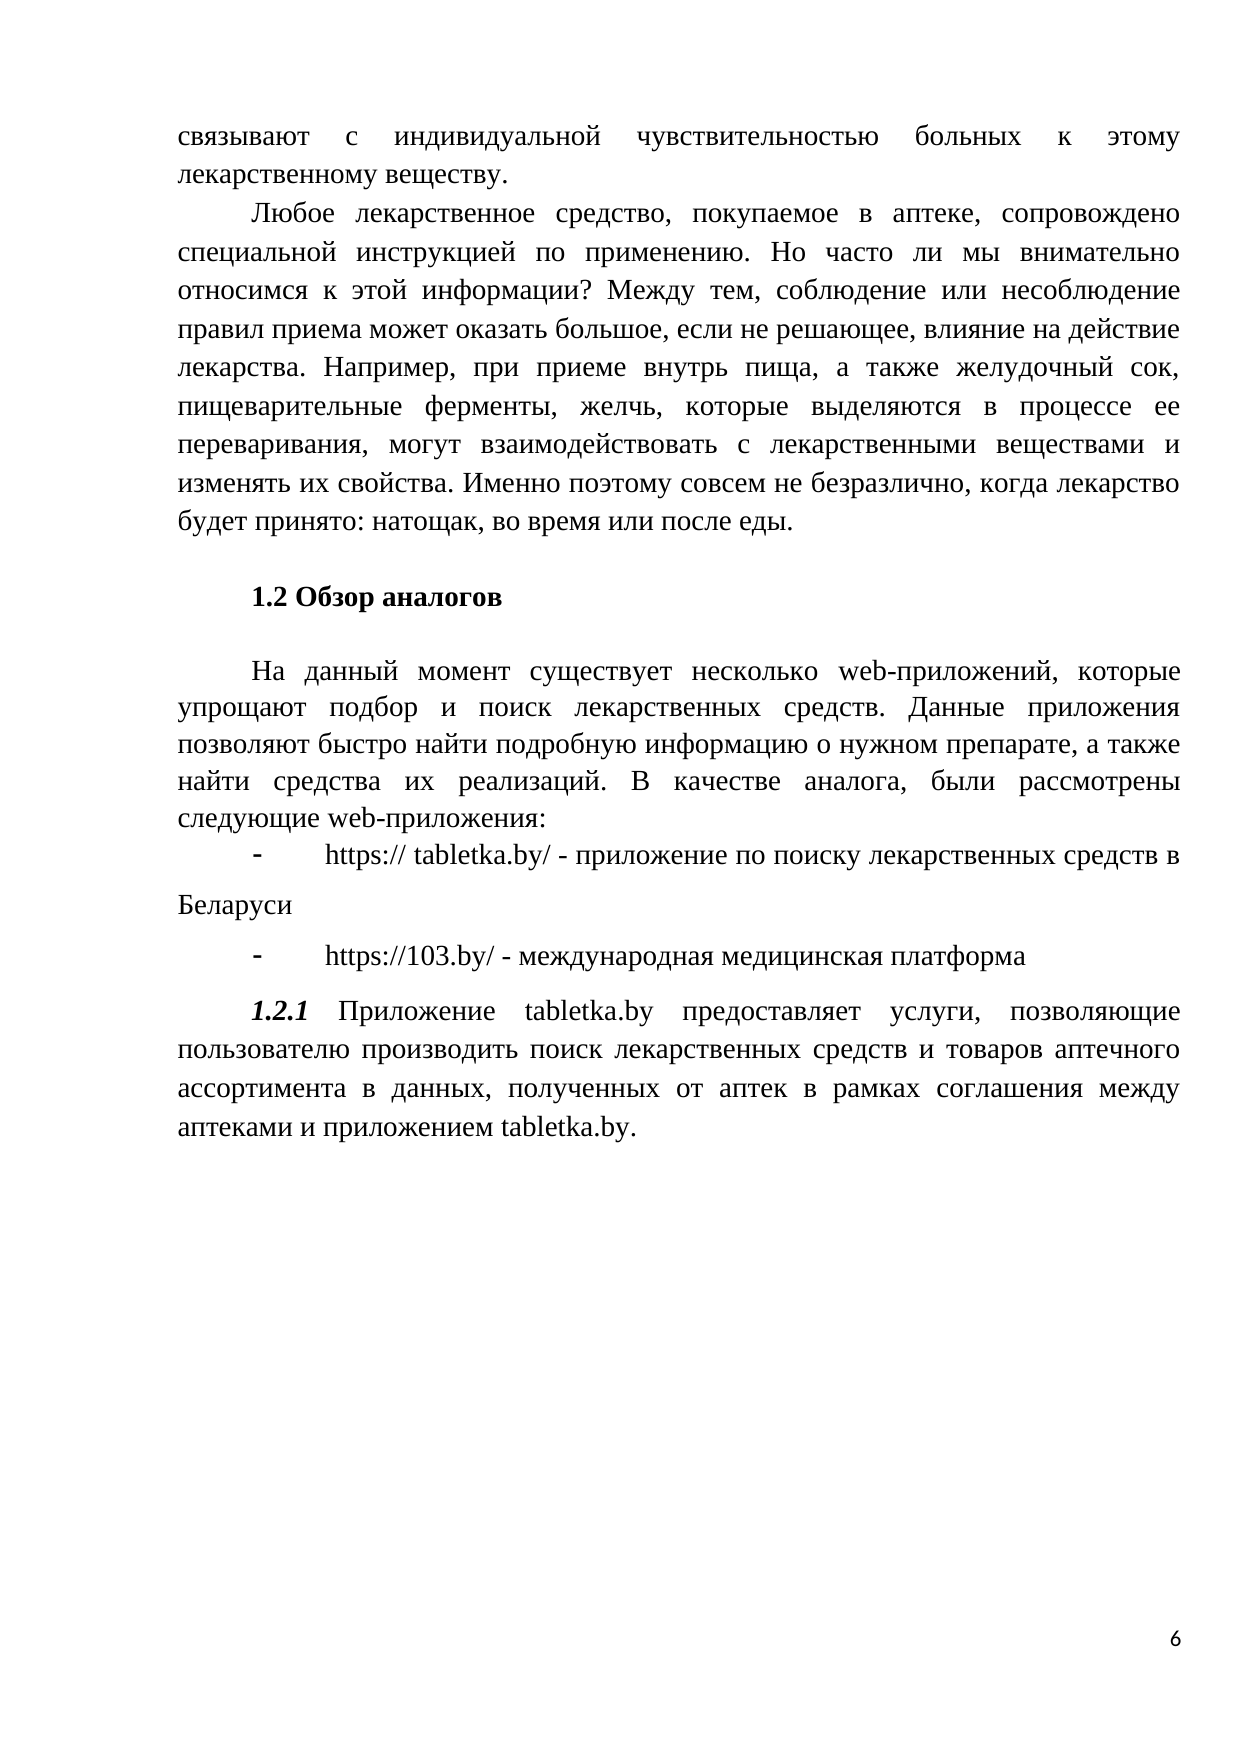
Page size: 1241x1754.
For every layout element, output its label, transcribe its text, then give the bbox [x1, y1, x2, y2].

text 1.2.1 Приложение tabletka.by предоставляет услуги, позволяющие пользователю производить поиск лекарственных средств и товаров аптечного ассортимента в данных, полученных от аптек в рамках соглашения между аптеками и приложением tabletka.by. [177, 993, 1181, 1142]
list Обзор аналогов [251, 579, 1181, 612]
text Любое лекарственное средство, покупаемое в аптеке, сопровождено специальной инструкцией по применению. Но часто ли мы внимательно относимся к этой информации? Между тем, соблюдение или несоблюдение правил приема может оказать большое, если не решающее, влияние на действие лекарства. Например, при приеме внутрь пища, а также желудочный сок, пищеварительные ферменты, желчь, которые выделяются в процессе ее переваривания, могут взаимодействовать с лекарственными веществами и изменять их свойства. Именно поэтому совсем не безразлично, когда лекарство будет принято: натощак, во время или после еды. [177, 195, 1181, 537]
list https://103.by/ - международная медицинская платформа [177, 938, 1181, 971]
list https:// tabletka.by/ - приложение по поиску лекарственных средств в Беларуси [177, 837, 1181, 921]
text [177, 118, 1181, 190]
text На данный момент существует несколько web-приложений, которые упрощают подбор и поиск лекарственных средств. Данные приложения позволяют быстро найти подробную информацию о нужном препарате, а также найти средства их реализаций. В качестве аналога, были рассмотрены следующие web-приложения: [177, 653, 1181, 834]
